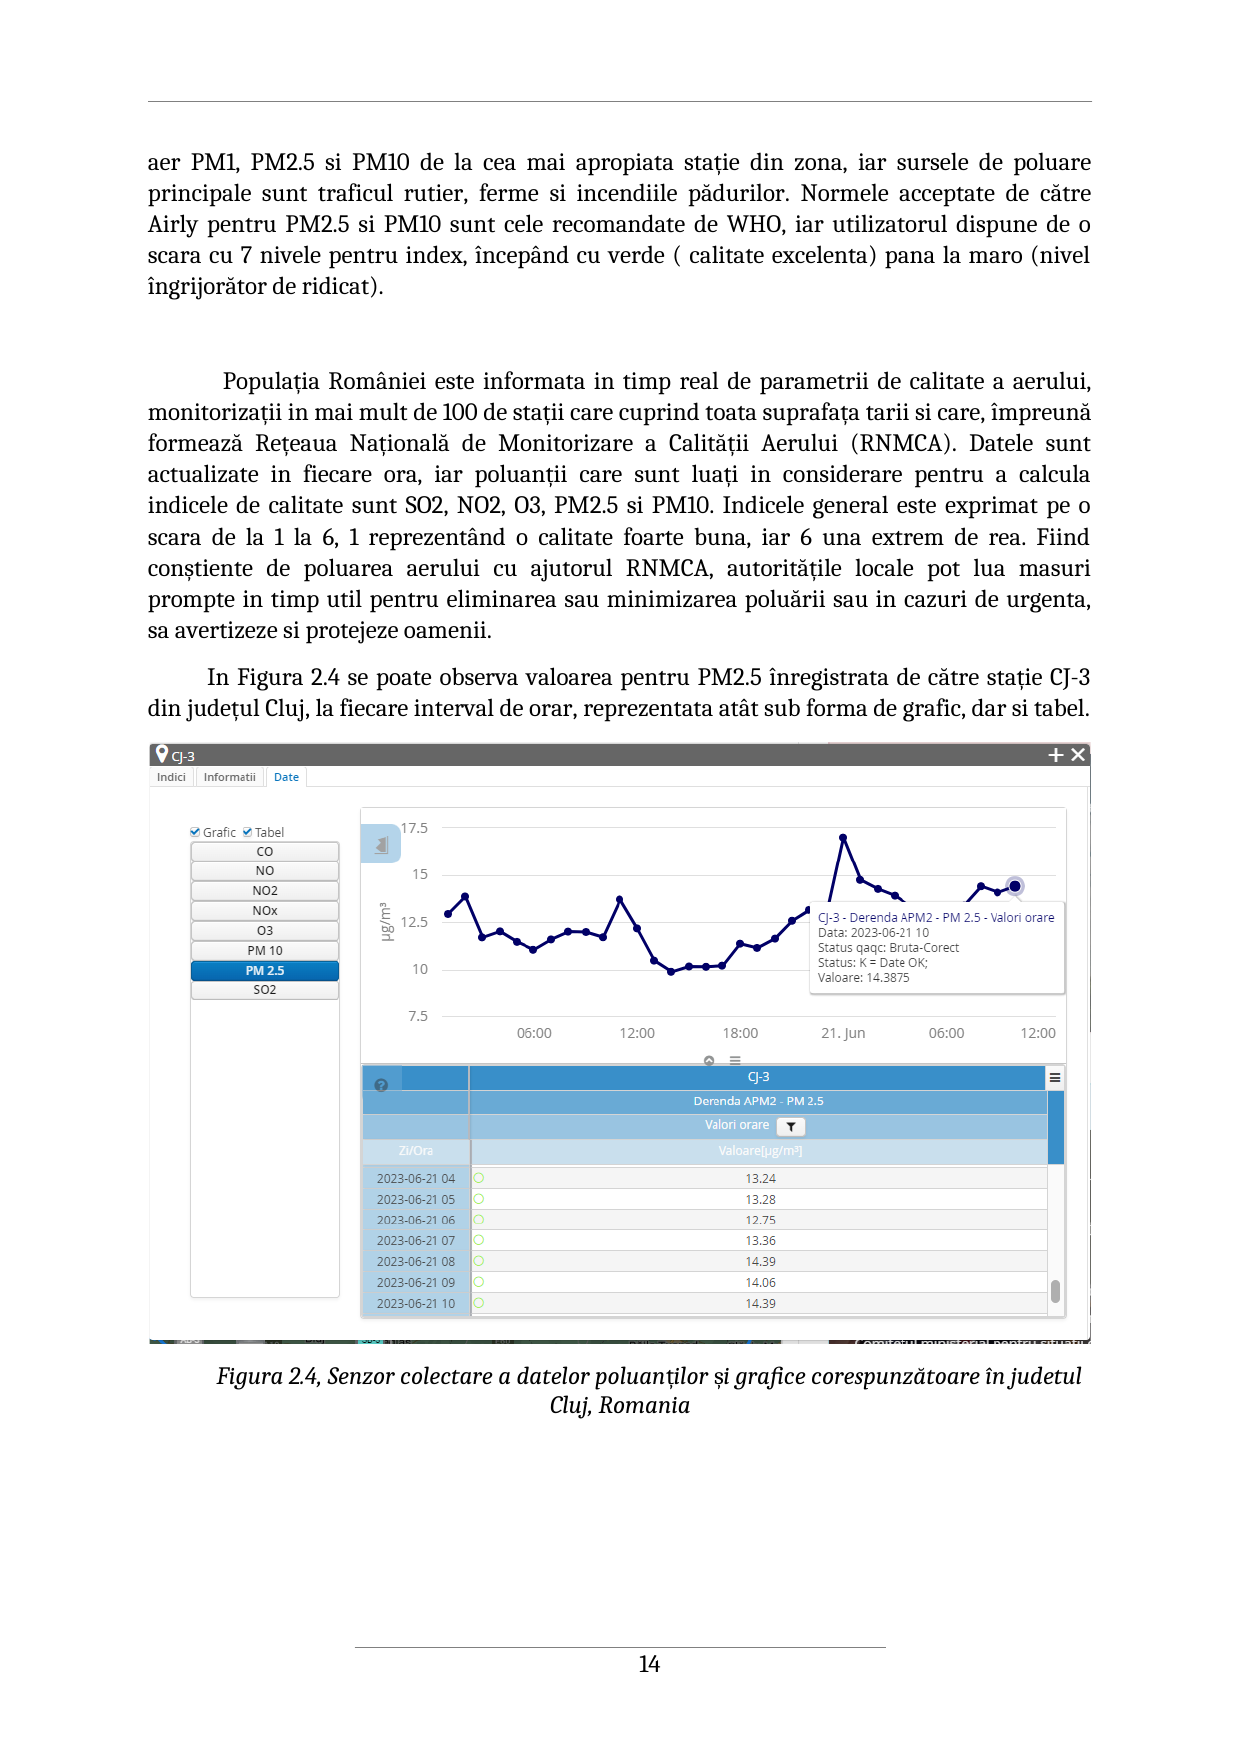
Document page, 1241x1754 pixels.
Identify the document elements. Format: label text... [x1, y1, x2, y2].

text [148, 148, 1092, 301]
text In Figura 2.4 se poate observa valoarea pentru PM2.5 înregistrata de către stație CJ-3 din județul Cluj, la fiecare interval de orar, reprezentata atât sub forma de grafic, dar si tabel. [148, 663, 1092, 723]
picture [149, 742, 1091, 1344]
text Figura 2.4, Senzor colectare a datelor poluanților și grafice corespunzătoare în judetul Cluj, Romania [148, 1362, 1092, 1420]
text Populația României este informata in timp real de parametrii de calitate a aerului, monitorizații in mai mult de 100 de stații care cuprind toata suprafața tarii si care, împreună formează Rețeaua Națională de Monitorizare a Calității Aerului (RNMCA). Datele sunt actualizate in fiecare ora, iar poluanții care sunt luați in considerare pentru a calcula indicele de calitate sunt SO2, NO2, O3, PM2.5 si PM10. Indicele general este exprimat pe o scara de la 1 la 6, 1 reprezentând o calitate foarte buna, iar 6 una extrem de rea. Fiind conștiente de poluarea aerului cu ajutorul RNMCA, autoritățile locale pot lua masuri prompte in timp util pentru eliminarea sau minimizarea poluării sau in cazuri de urgenta, sa avertizeze si protejeze oamenii. [148, 367, 1092, 644]
